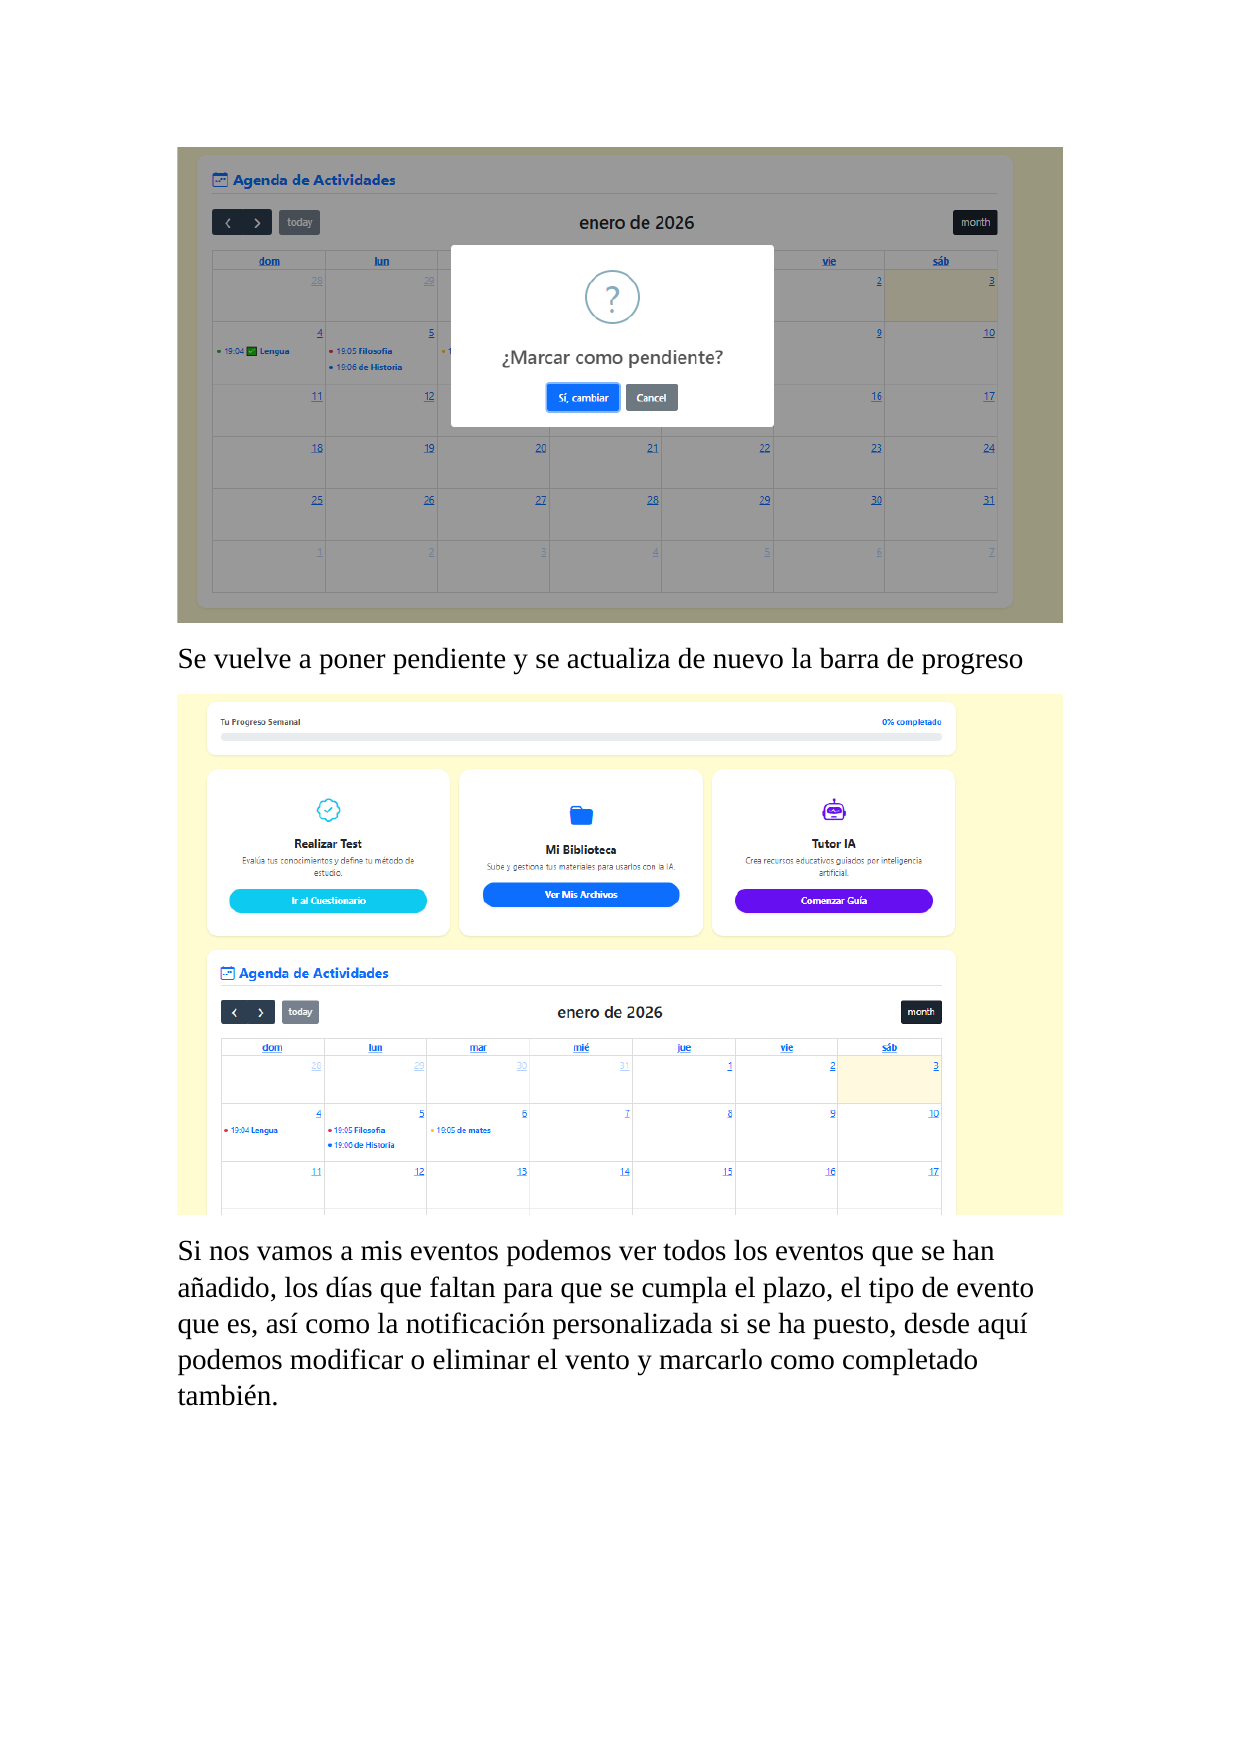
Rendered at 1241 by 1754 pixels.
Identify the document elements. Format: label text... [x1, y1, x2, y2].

picture [177, 694, 1063, 1215]
text Se vuelve a poner pendiente y se actualiza de nuevo la barra de progreso [177, 641, 1063, 675]
picture [177, 147, 1063, 623]
text Si nos vamos a mis eventos podemos ver todos los eventos que se han añadido, los días que faltan para que se cumpla el plazo, el tipo de evento que es, así como la notificación personalizada si se ha puesto, desde aquí podemos modificar o eliminar el vento y marcarlo como completado también. [177, 1233, 1063, 1412]
